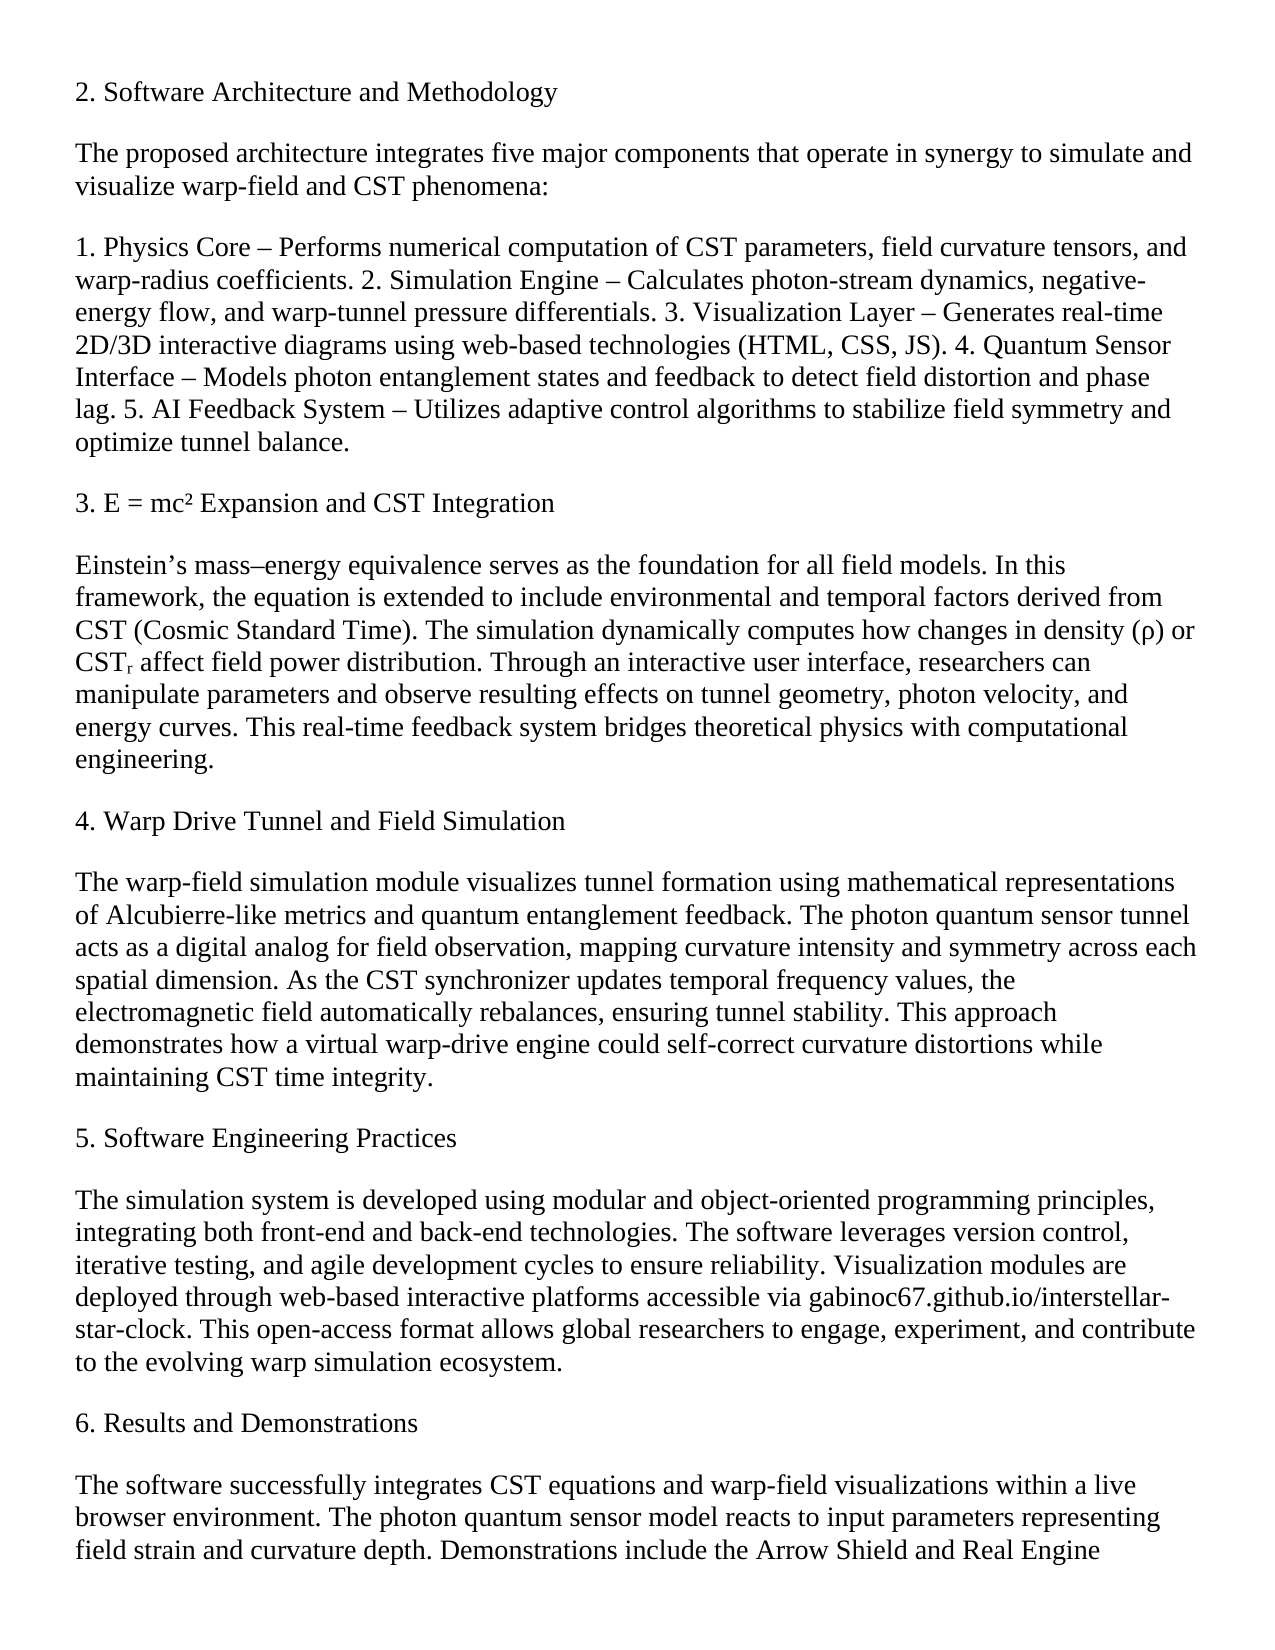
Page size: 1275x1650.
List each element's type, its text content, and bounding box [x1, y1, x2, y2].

text The warp-field simulation module visualizes tunnel formation using mathematical representations of Alcubierre-like metrics and quantum entanglement feedback. The photon quantum sensor tunnel acts as a digital analog for field observation, mapping curvature intensity and symmetry across each spatial dimension. As the CST synchronizer updates temporal frequency values, the electromagnetic field automatically rebalances, ensuring tunnel stability. This approach demonstrates how a virtual warp-drive engine could self-correct curvature distortions while maintaining CST time integrity. [75, 866, 1200, 1092]
text 6. Results and Demonstrations [75, 1407, 1200, 1439]
text 2. Software Architecture and Methodology [75, 75, 1200, 107]
text 1. Physics Core – Performs numerical computation of CST parameters, field curvature tensors, and warp-radius coefficients. 2. Simulation Engine – Calculates photon-stream dynamics, negative-energy flow, and warp-tunnel pressure differentials. 3. Visualization Layer – Generates real-time 2D/3D interactive diagrams using web-based technologies (HTML, CSS, JS). 4. Quantum Sensor Interface – Models photon entanglement states and feedback to detect field distortion and phase lag. 5. AI Feedback System – Utilizes adaptive control algorithms to stabilize field symmetry and optimize tunnel balance. [75, 231, 1200, 457]
text The proposed architecture integrates five major components that operate in synergy to simulate and visualize warp-field and CST phenomena: [75, 137, 1200, 201]
text The simulation system is developed using modular and object-oriented programming principles, integrating both front-end and back-end technologies. The software leverages version control, iterative testing, and agile development cycles to ensure reliability. Visualization modules are deployed through web-based interactive platforms accessible via gabinoc67.github.io/interstellar-star-clock. This open-access format allows global researchers to engage, experiment, and contribute to the evolving warp simulation ecosystem. [75, 1183, 1200, 1377]
text 3. E = mc² Expansion and CST Integration [75, 486, 1200, 519]
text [75, 1468, 1200, 1565]
text Einstein’s mass–energy equivalence serves as the foundation for all field models. In this framework, the equation is extended to include environmental and temporal factors derived from CST (Cosmic Standard Time). The simulation dynamically computes how changes in density (ρ) or CSTᵣ affect field power distribution. Through an interactive user interface, researchers can manipulate parameters and observe resulting effects on tunnel geometry, photon velocity, and energy curves. This real-time feedback system bridges theoretical physics with computational engineering. [75, 548, 1200, 775]
text 4. Warp Drive Tunnel and Field Simulation [75, 804, 1200, 836]
text 5. Software Engineering Practices [75, 1121, 1200, 1154]
